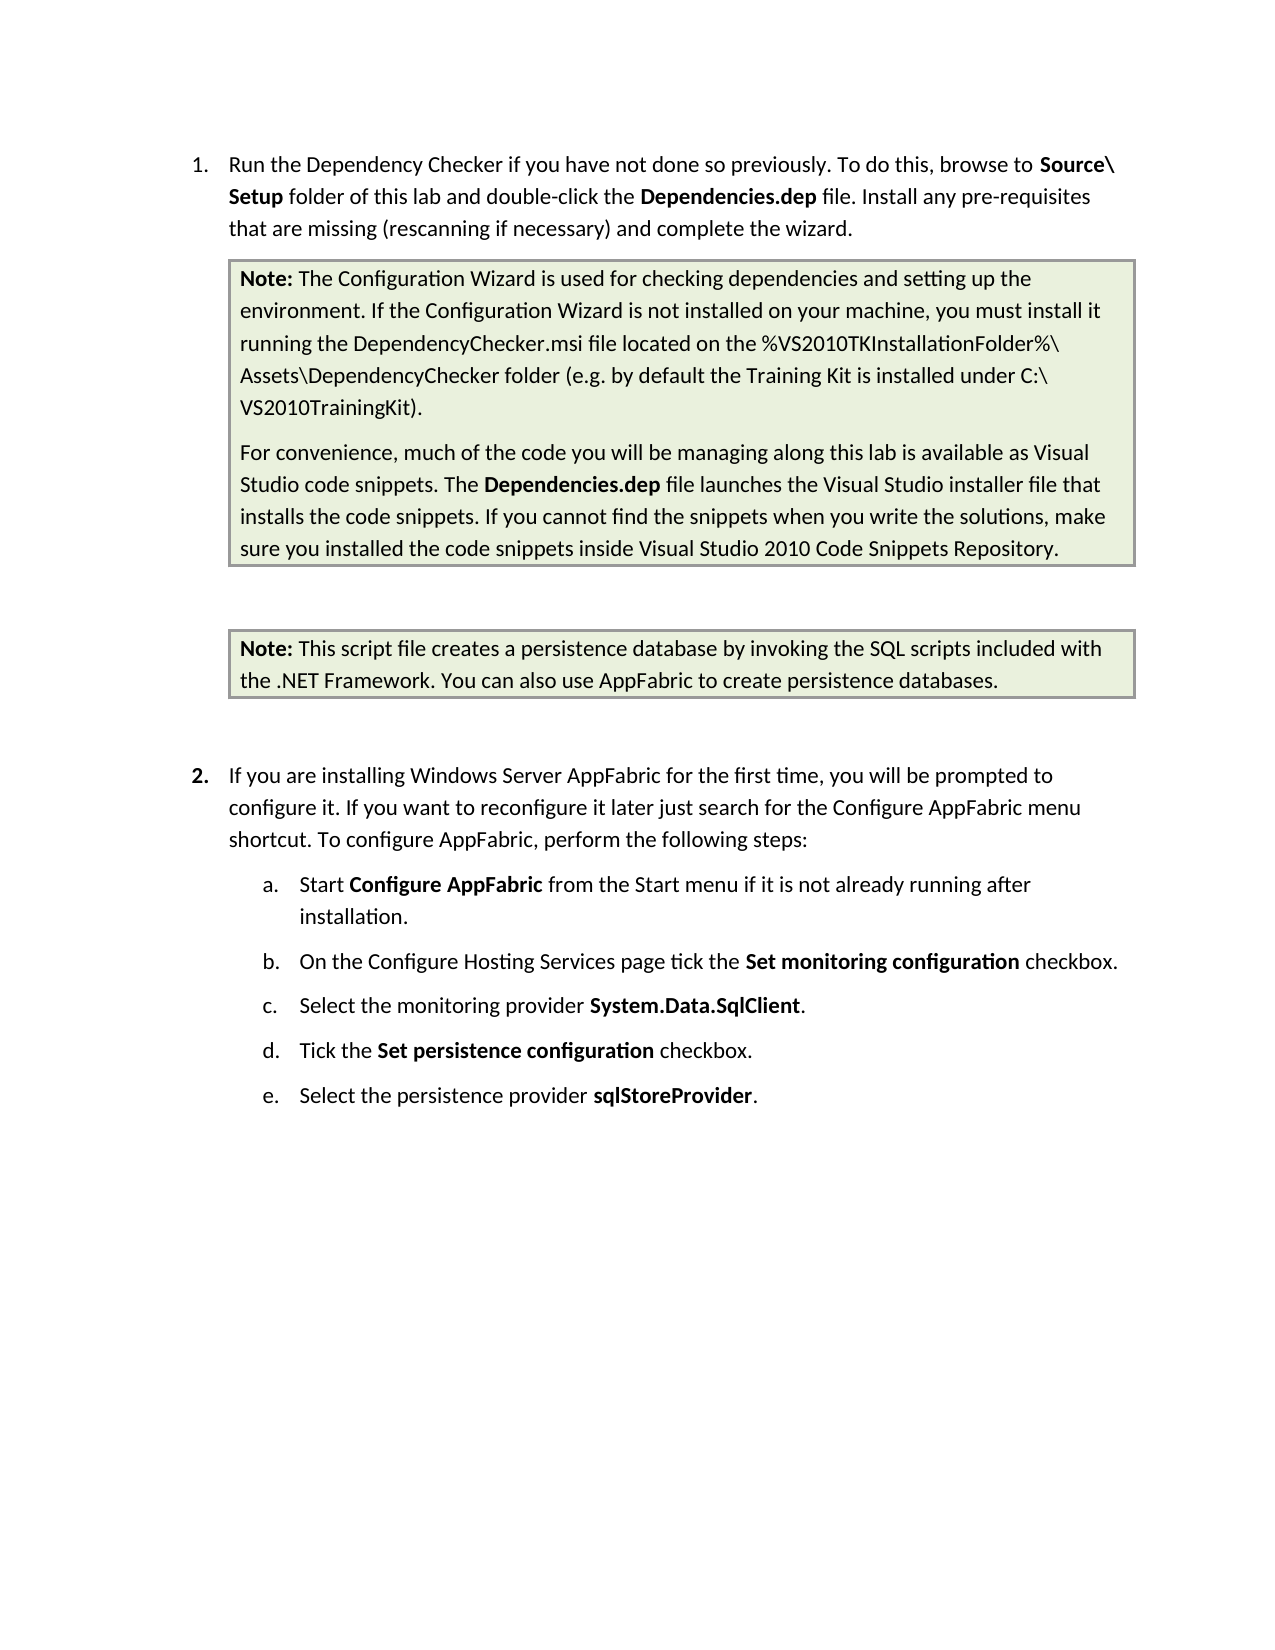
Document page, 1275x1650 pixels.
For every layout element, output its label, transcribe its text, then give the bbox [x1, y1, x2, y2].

list Run the Dependency Checker if you have not done so previously. To do this, browse to Source\Setup folder of this lab and double-click the Dependencies.dep file. Install any pre-requisites that are missing (rescanning if necessary) and complete the wizard. [191, 150, 1125, 242]
text Note: The Configuration Wizard is used for checking dependencies and setting up the environment. If the Configuration Wizard is not installed on your machine, you must install it running the DependencyChecker.msi file located on the %VS2010TKInstallationFolder%\Assets\DependencyChecker folder (e.g. by default the Training Kit is installed under C:\VS2010TrainingKit). [231, 262, 1133, 421]
list If you are installing Windows Server AppFabric for the first time, you will be prompted to configure it. If you want to reconfigure it later just search for the Configure AppFabric menu shortcut. To configure AppFabric, perform the following steps: [191, 761, 1125, 853]
text For convenience, much of the code you will be managing along this lab is available as Visual Studio code snippets. The Dependencies.dep file launches the Visual Studio installer file that installs the code snippets. If you cannot find the snippets when you write the solutions, make sure you installed the code snippets inside Visual Studio 2010 Code Snippets Repository. [231, 432, 1133, 564]
list Start Configure AppFabric from the Start menu if it is not already running after installation. [262, 870, 1125, 930]
list Select the monitoring provider System.Data.SqlClient. [262, 991, 1125, 1019]
list Select the persistence provider sqlStoreProvider. [262, 1081, 1125, 1109]
text Note: This script file creates a persistence database by invoking the SQL scripts included with the .NET Framework. You can also use AppFabric to create persistence databases. [231, 632, 1133, 696]
list On the Configure Hosting Services page tick the Set monitoring configuration checkbox. [262, 947, 1125, 975]
list Tick the Set persistence configuration checkbox. [262, 1036, 1125, 1064]
